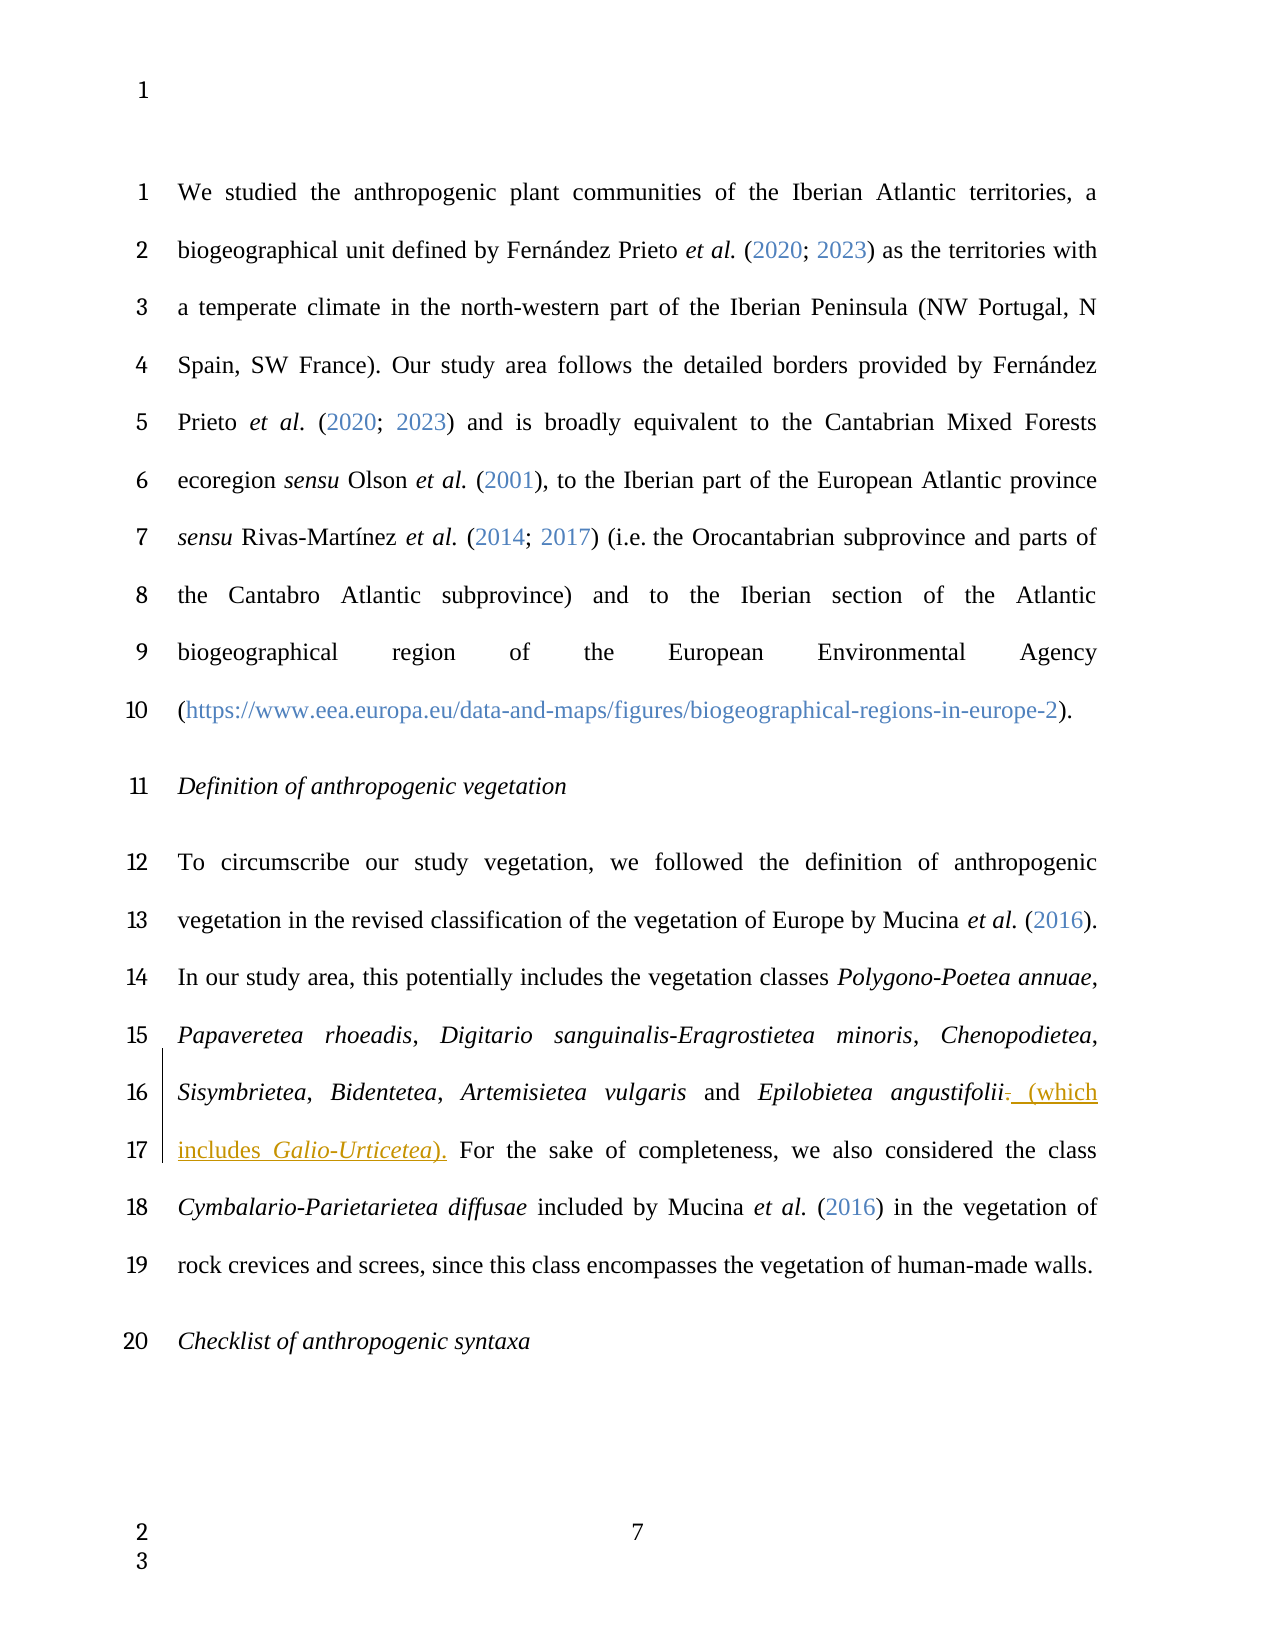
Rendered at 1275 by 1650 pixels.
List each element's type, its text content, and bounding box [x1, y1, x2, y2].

subtitle Checklist of anthropogenic syntaxa [177, 1326, 1098, 1355]
text To circumscribe our study vegetation, we followed the definition of anthropogenic vegetation in the revised classification of the vegetation of Europe by Mucina et al. (2016). In our study area, this potentially includes the vegetation classes Polygono-Poetea annuae, Papaveretea rhoeadis, Digitario sanguinalis-Eragrostietea minoris, Chenopodietea, Sisymbrietea, Bidentetea, Artemisietea vulgaris and Epilobietea angustifolii For the sake of completeness, we also considered the class Cymbalario-Parietarietea diffusae included by Mucina et al. (2016) in the vegetation of rock crevices and screes, since this class encompasses the vegetation of human-made walls. [177, 847, 1098, 1278]
subtitle Definition of anthropogenic vegetation [177, 771, 1098, 800]
text We studied the anthropogenic plant communities of the Iberian Atlantic territories, a biogeographical unit defined by Fernández Prieto et al. (2020; 2023) as the territories with a temperate climate in the north-western part of the Iberian Peninsula (NW Portugal, N Spain, SW France). Our study area follows the detailed borders provided by Fernández Prieto et al. (2020; 2023) and is broadly equivalent to the Cantabrian Mixed Forests ecoregion sensu Olson et al. (2001), to the Iberian part of the European Atlantic province sensu Rivas-Martínez et al. (2014; 2017) (i.e. the Orocantabrian subprovince and parts of the Cantabro Atlantic subprovince) and to the Iberian section of the Atlantic biogeographical region of the European Environmental Agency (https://www.eea.europa.eu/data-and-maps/figures/biogeographical-regions-in-europe-2). [177, 177, 1098, 723]
